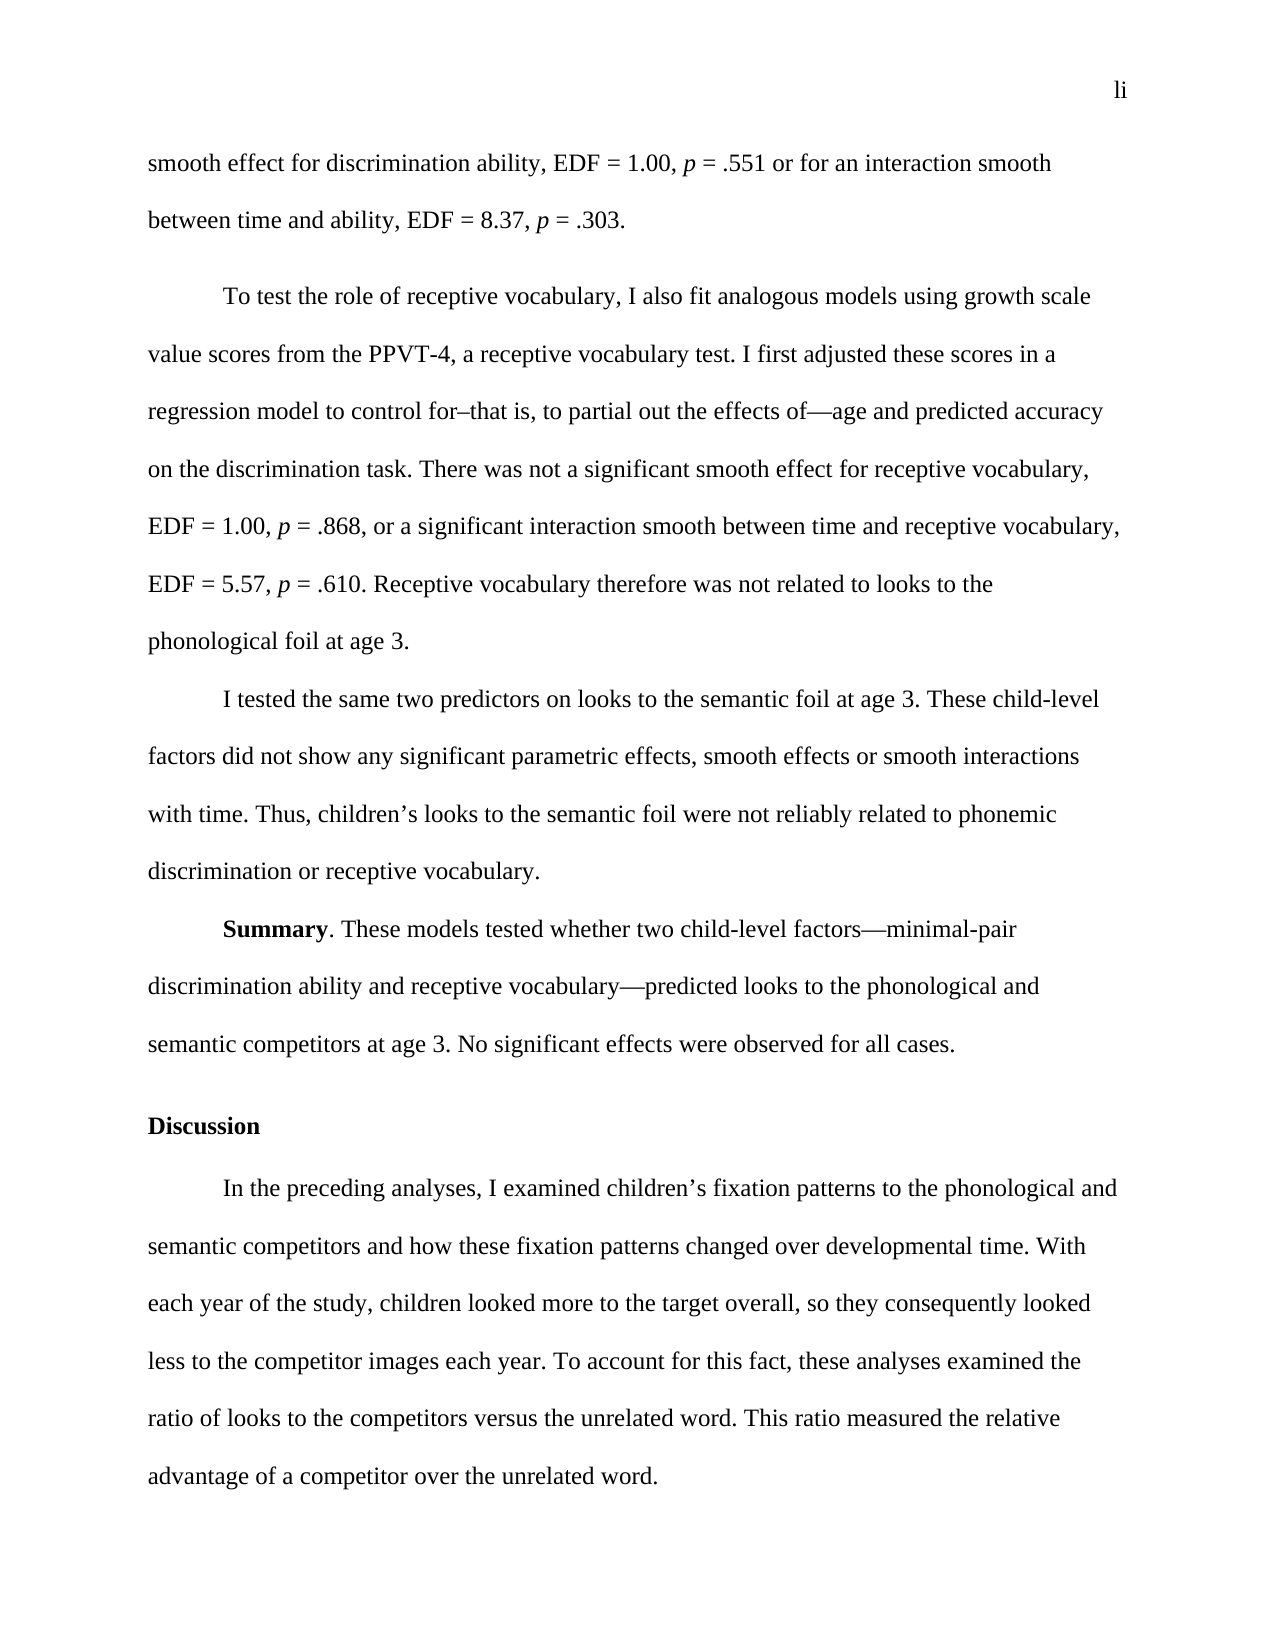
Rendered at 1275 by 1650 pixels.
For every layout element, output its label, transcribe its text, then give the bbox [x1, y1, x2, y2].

subtitle Discussion [148, 1111, 1127, 1140]
text To test the role of receptive vocabulary, I also fit analogous models using growth scale value scores from the PPVT-4, a receptive vocabulary test. I first adjusted these scores in a regression model to control for–that is, to partial out the effects of—age and predicted accuracy on the discrimination task. There was not a significant smooth effect for receptive vocabulary, EDF = 1.00, p = .868, or a significant interaction smooth between time and receptive vocabulary, EDF = 5.57, p = .610. Receptive vocabulary therefore was not related to looks to the phonological foil at age 3. [148, 281, 1127, 655]
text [148, 148, 1127, 234]
text I tested the same two predictors on looks to the semantic foil at age 3. These child-level factors did not show any significant parametric effects, smooth effects or smooth interactions with time. Thus, children’s looks to the semantic foil were not reliably related to phonemic discrimination or receptive vocabulary. [148, 684, 1127, 885]
text Summary. These models tested whether two child-level factors—minimal-pair discrimination ability and receptive vocabulary—predicted looks to the phonological and semantic competitors at age 3. No significant effects were observed for all cases. [148, 914, 1127, 1058]
text In the preceding analyses, I examined children’s fixation patterns to the phonological and semantic competitors and how these fixation patterns changed over developmental time. With each year of the study, children looked more to the target overall, so they consequently looked less to the competitor images each year. To account for this fact, these analyses examined the ratio of looks to the competitors versus the unrelated word. This ratio measured the relative advantage of a competitor over the unrelated word. [148, 1173, 1127, 1489]
